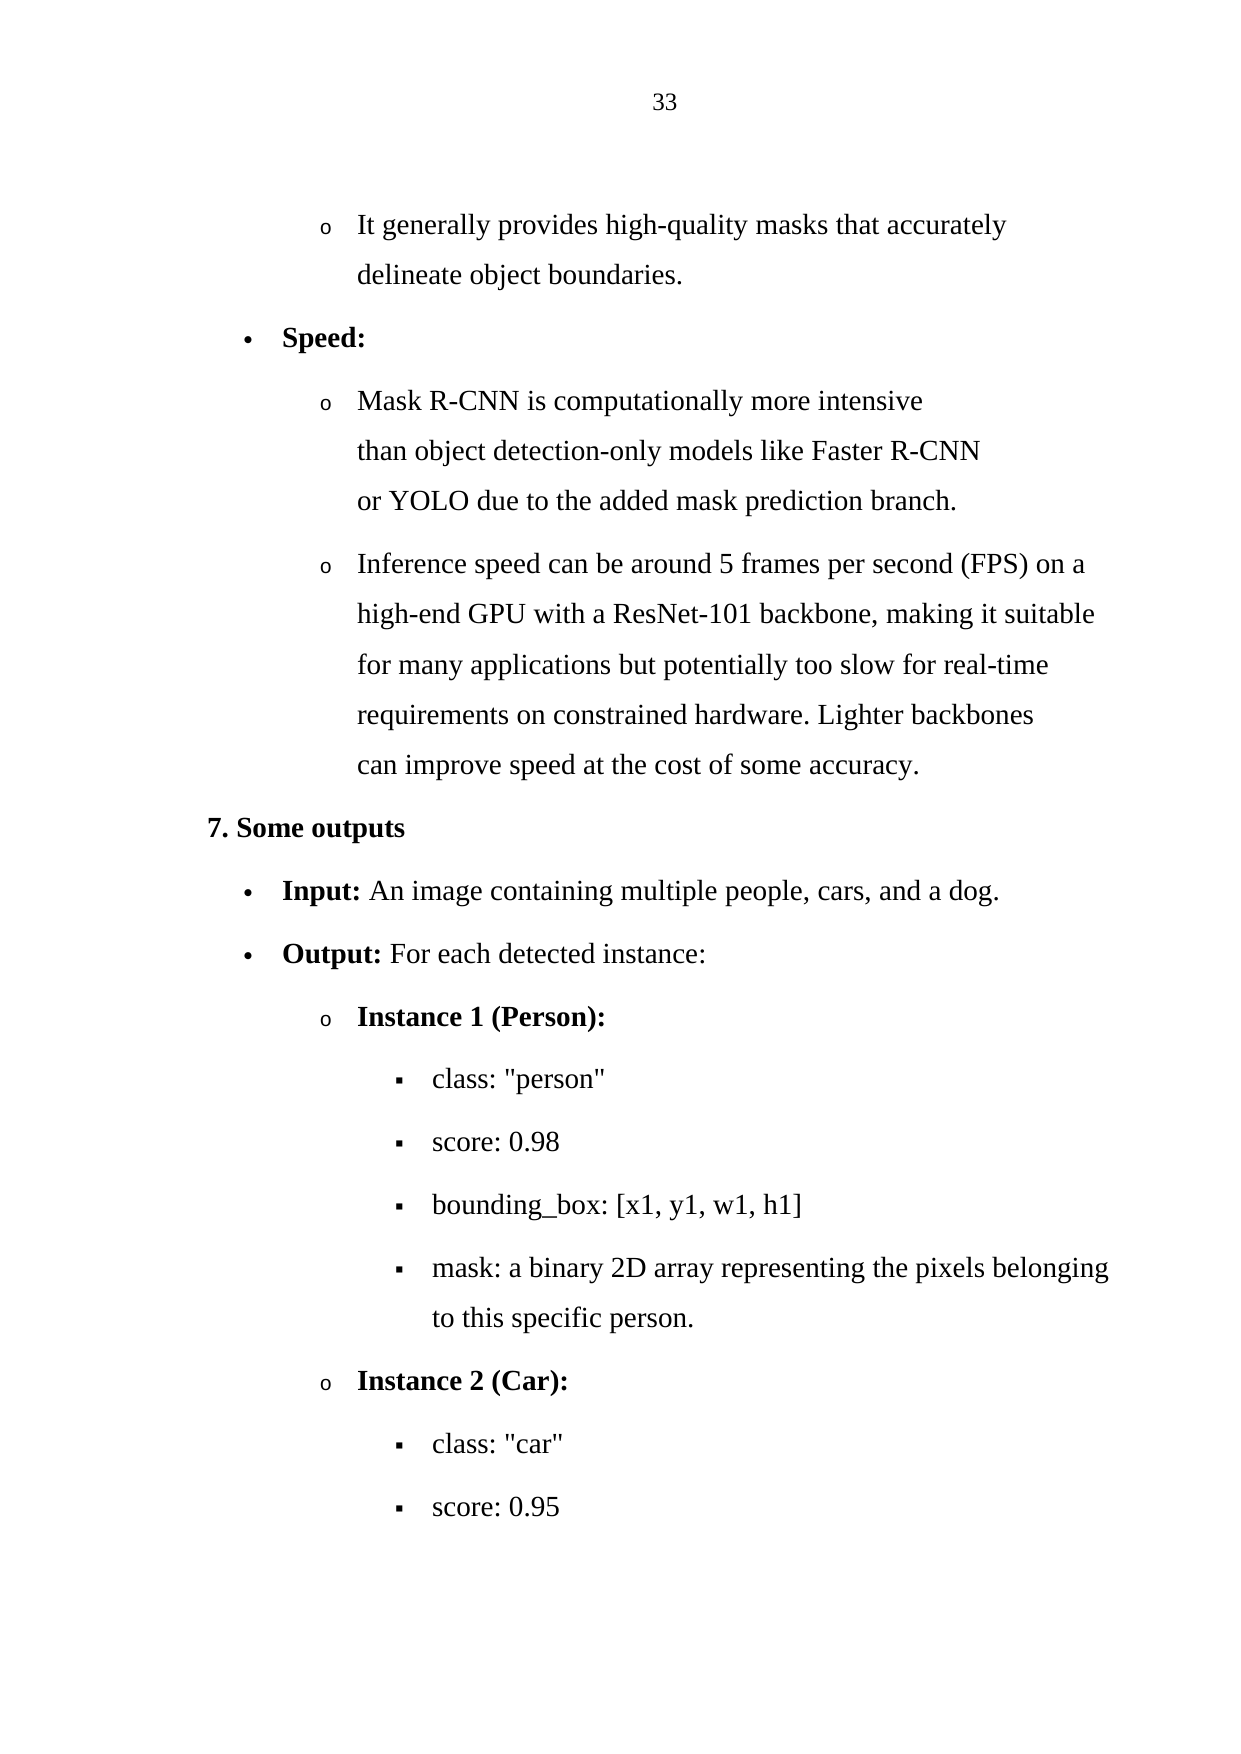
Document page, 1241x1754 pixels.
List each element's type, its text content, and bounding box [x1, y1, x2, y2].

list Instance 1 (Person): [319, 999, 1122, 1032]
list Input: An image containing multiple people, cars, and a dog. [244, 873, 1122, 907]
list Mask R-CNN is computationally more intensive than object detection-only models like Faster R-CNN or YOLO due to the added mask prediction branch. [319, 383, 1122, 517]
list Instance 2 (Car): [319, 1363, 1122, 1397]
list score: 0.98 [394, 1124, 1122, 1158]
list class: "person" [394, 1061, 1122, 1095]
text 7. Some outputs [207, 810, 1122, 844]
list Output: For each detected instance: [244, 936, 1122, 969]
list Inference speed can be around 5 frames per second (FPS) on a high-end GPU with a ResNet-101 backbone, making it suitable for many applications but potentially too slow for real-time requirements on constrained hardware. Lighter backbones can improve speed at the cost of some accuracy. [319, 546, 1122, 781]
list mask: a binary 2D array representing the pixels belonging to this specific person. [394, 1250, 1122, 1334]
list It generally provides high-quality masks that accurately delineate object boundaries. [319, 207, 1122, 291]
list class: "car" [394, 1426, 1122, 1459]
list bounding_box: [x1, y1, w1, h1] [394, 1187, 1122, 1221]
list Speed: [244, 320, 1122, 353]
list score: 0.95 [394, 1489, 1122, 1522]
